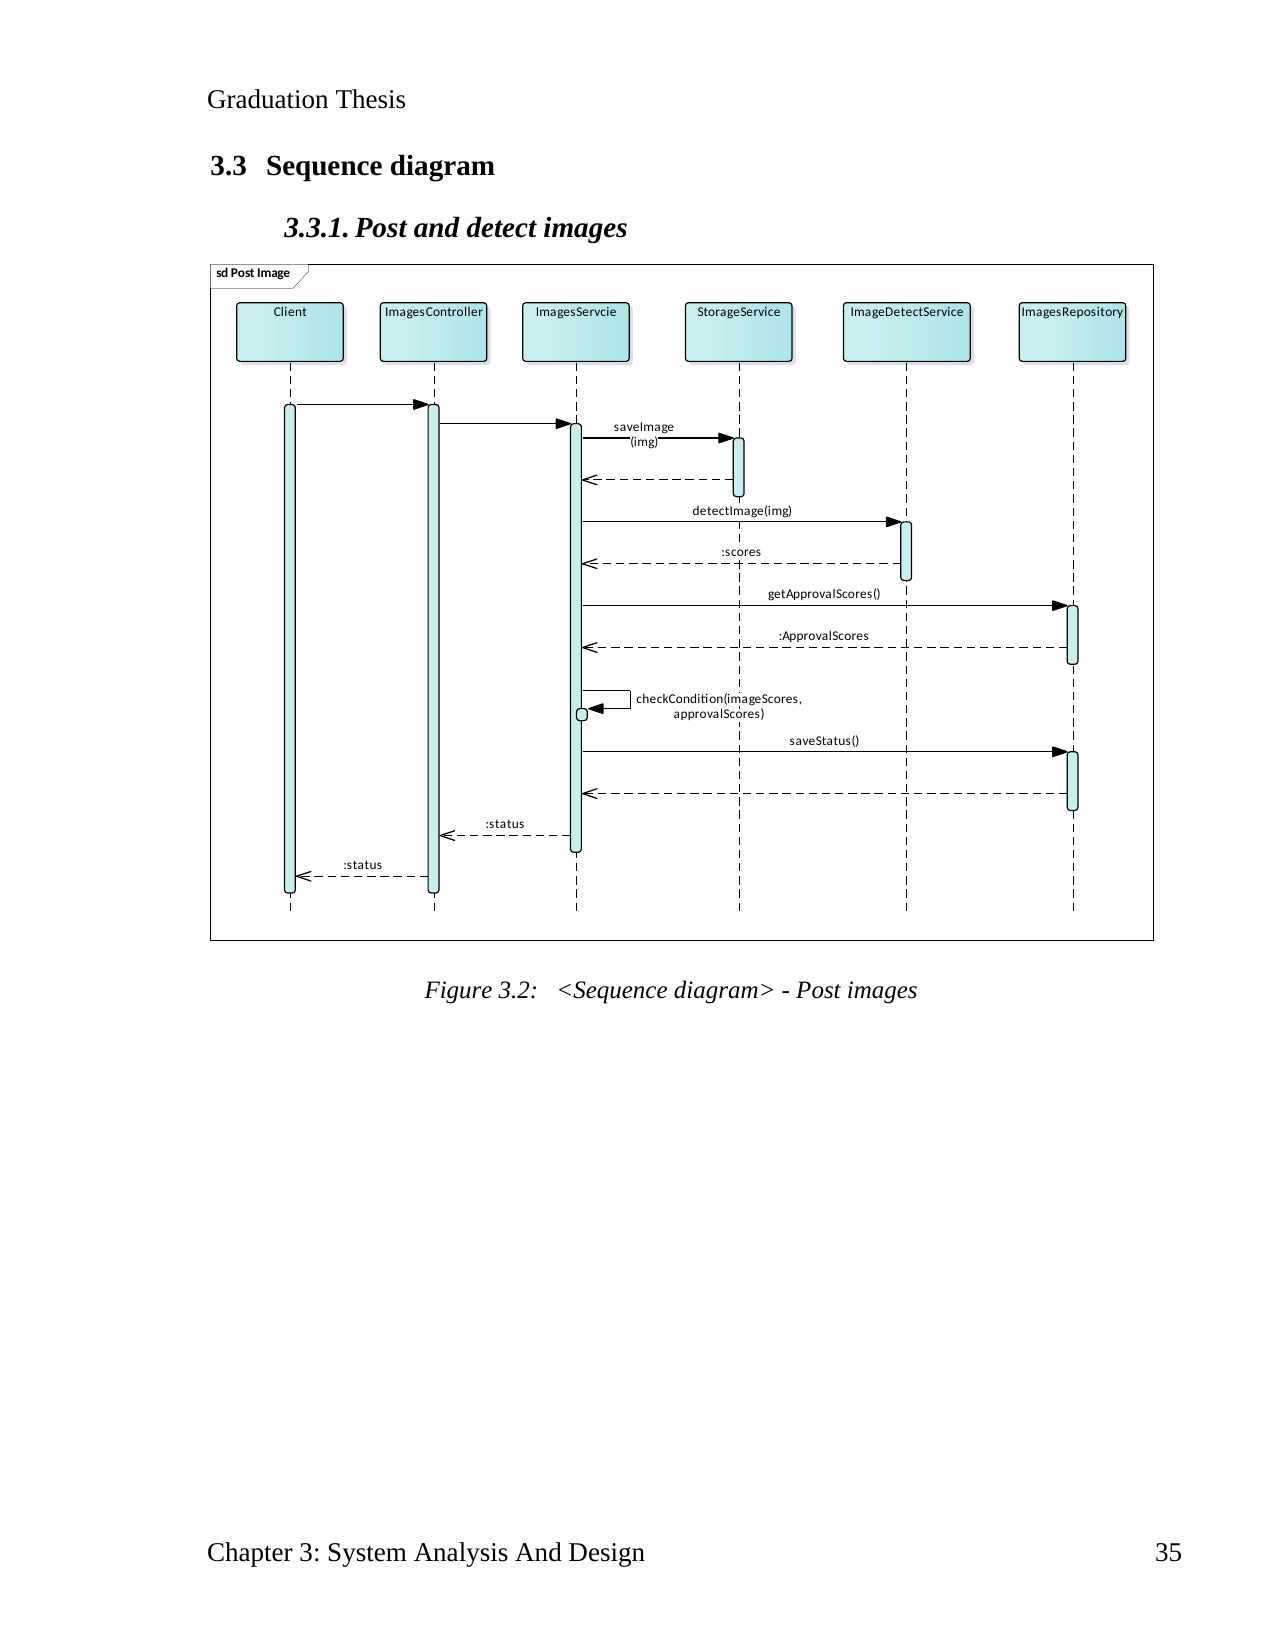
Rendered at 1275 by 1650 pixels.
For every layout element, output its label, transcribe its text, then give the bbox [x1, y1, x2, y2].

text <Sequence diagram> - Post images [244, 975, 1157, 1004]
subtitle Post and detect images [317, 211, 1157, 244]
subtitle Sequence diagram [228, 148, 1157, 181]
